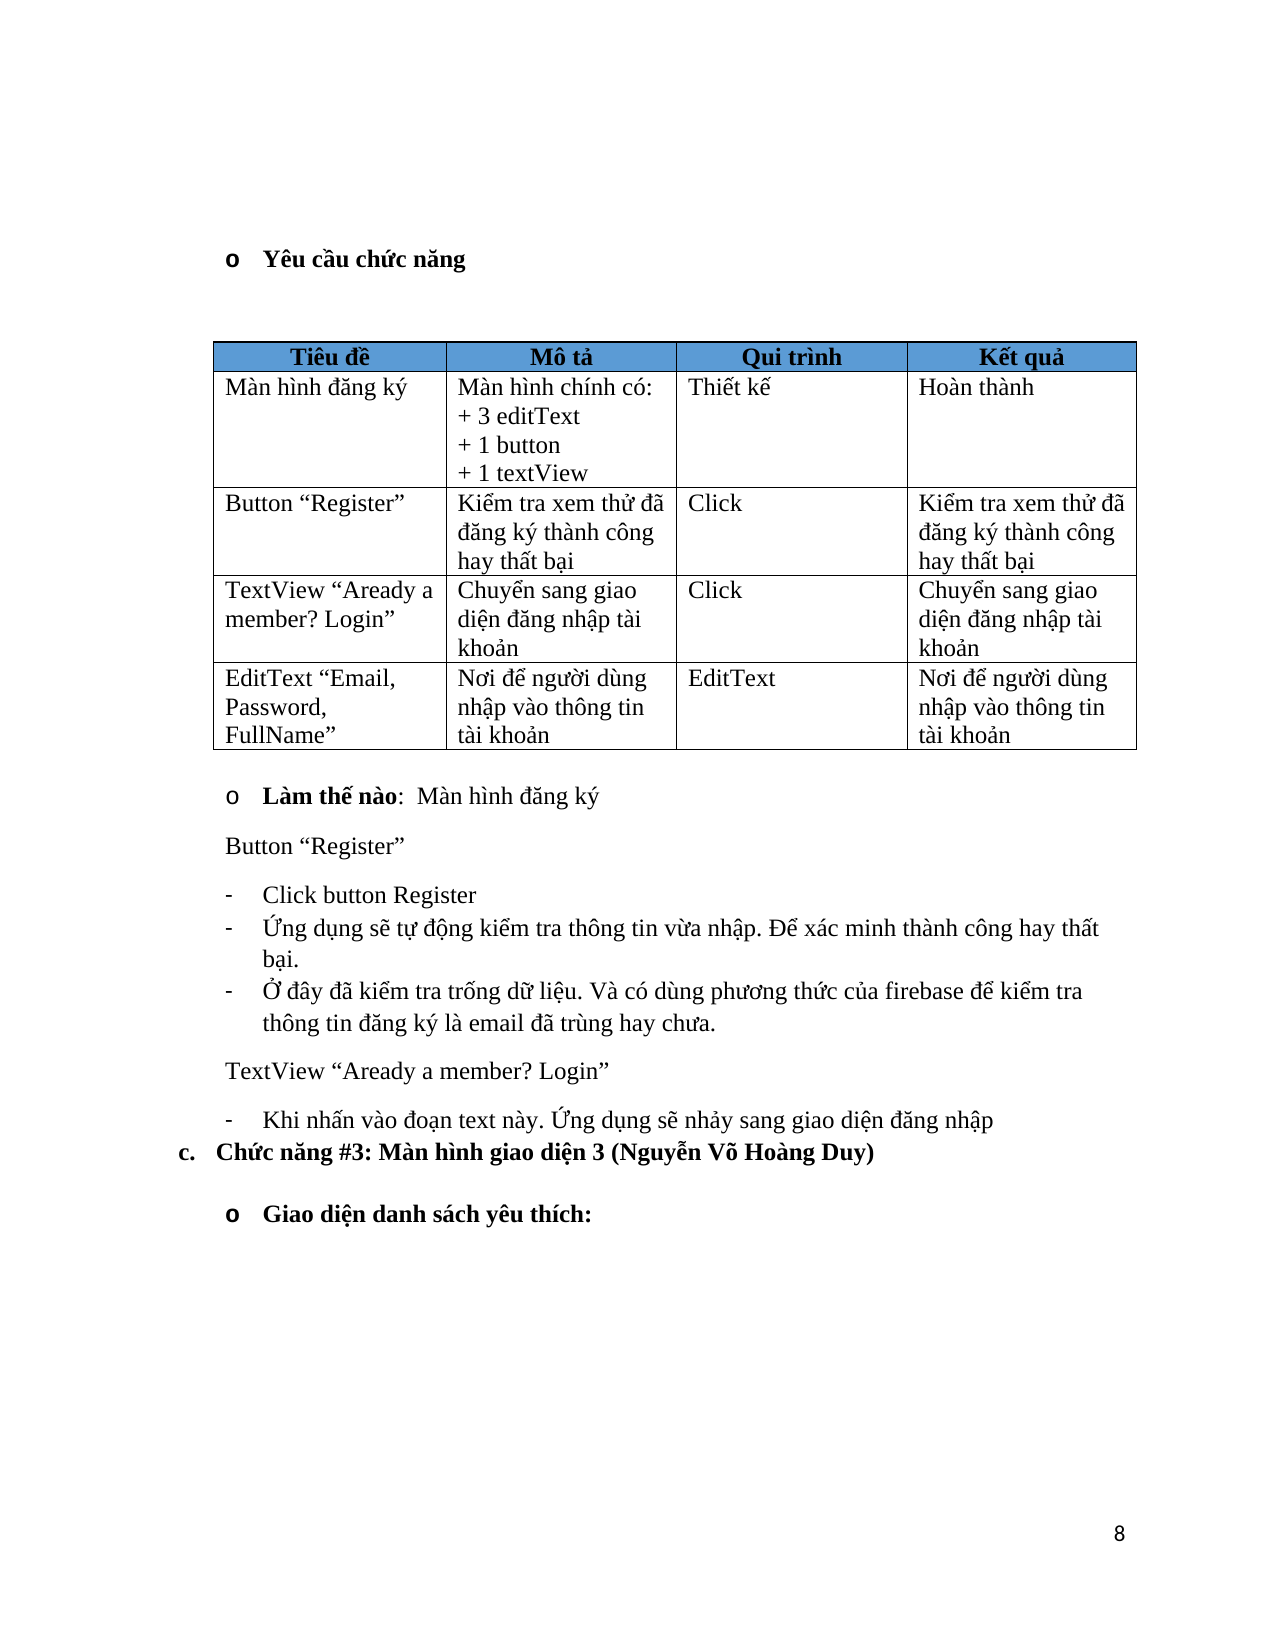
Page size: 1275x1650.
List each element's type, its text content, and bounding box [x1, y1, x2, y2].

table_cell Nơi để người dùng nhập vào thông tin tài khoản [908, 663, 1136, 749]
list Ở đây đã kiểm tra trống dữ liệu. Và có dùng phương thức của firebase để kiểm tra thông tin đăng ký là email đã trùng hay chưa. [225, 976, 1125, 1037]
table_cell Thiết kế [677, 372, 907, 487]
list Khi nhấn vào đoạn text này. Ứng dụng sẽ nhảy sang giao diện đăng nhập [225, 1104, 1125, 1134]
list Ứng dụng sẽ tự động kiểm tra thông tin vừa nhập. Để xác minh thành công hay thất bại. [225, 912, 1125, 973]
table_cell Chuyển sang giao diện đăng nhập tài khoản [908, 576, 1136, 662]
list Chức năng #3: Màn hình giao diện 3 (Nguyễn Võ Hoàng Duy) [178, 1137, 1125, 1165]
list Giao diện danh sách yêu thích: [225, 1199, 1125, 1229]
list Yêu cầu chức năng [225, 244, 1125, 274]
table_cell EditText [677, 663, 907, 749]
table_cell Màn hình đăng ký [214, 372, 446, 487]
table_cell Kiểm tra xem thử đã đăng ký thành công hay thất bại [908, 488, 1136, 574]
table_header Kết quả [908, 343, 1136, 371]
table_cell Nơi để người dùng nhập vào thông tin tài khoản [447, 663, 676, 749]
table_cell Chuyển sang giao diện đăng nhập tài khoản [447, 576, 676, 662]
table_header Tiêu đề [214, 343, 446, 371]
table_cell Kiểm tra xem thử đã đăng ký thành công hay thất bại [447, 488, 676, 574]
table_cell Click [677, 576, 907, 662]
list Làm thế nào: Màn hình đăng ký [225, 781, 1125, 812]
table_cell Màn hình chính có: + 3 editText + 1 button + 1 textView [447, 372, 676, 487]
table_cell Button “Register” [214, 488, 446, 574]
table_cell EditText “Email, Password, FullName” [214, 663, 446, 749]
text TextView “Aready a member? Login” [225, 1056, 1125, 1085]
list Click button Register [225, 879, 1125, 909]
text Button “Register” [225, 831, 1125, 860]
table_header Mô tả [447, 343, 676, 371]
table_cell Click [677, 488, 907, 574]
table_cell TextView “Aready a member? Login” [214, 576, 446, 662]
table_header Qui trình [677, 343, 907, 371]
table_cell Hoàn thành [908, 372, 1136, 487]
